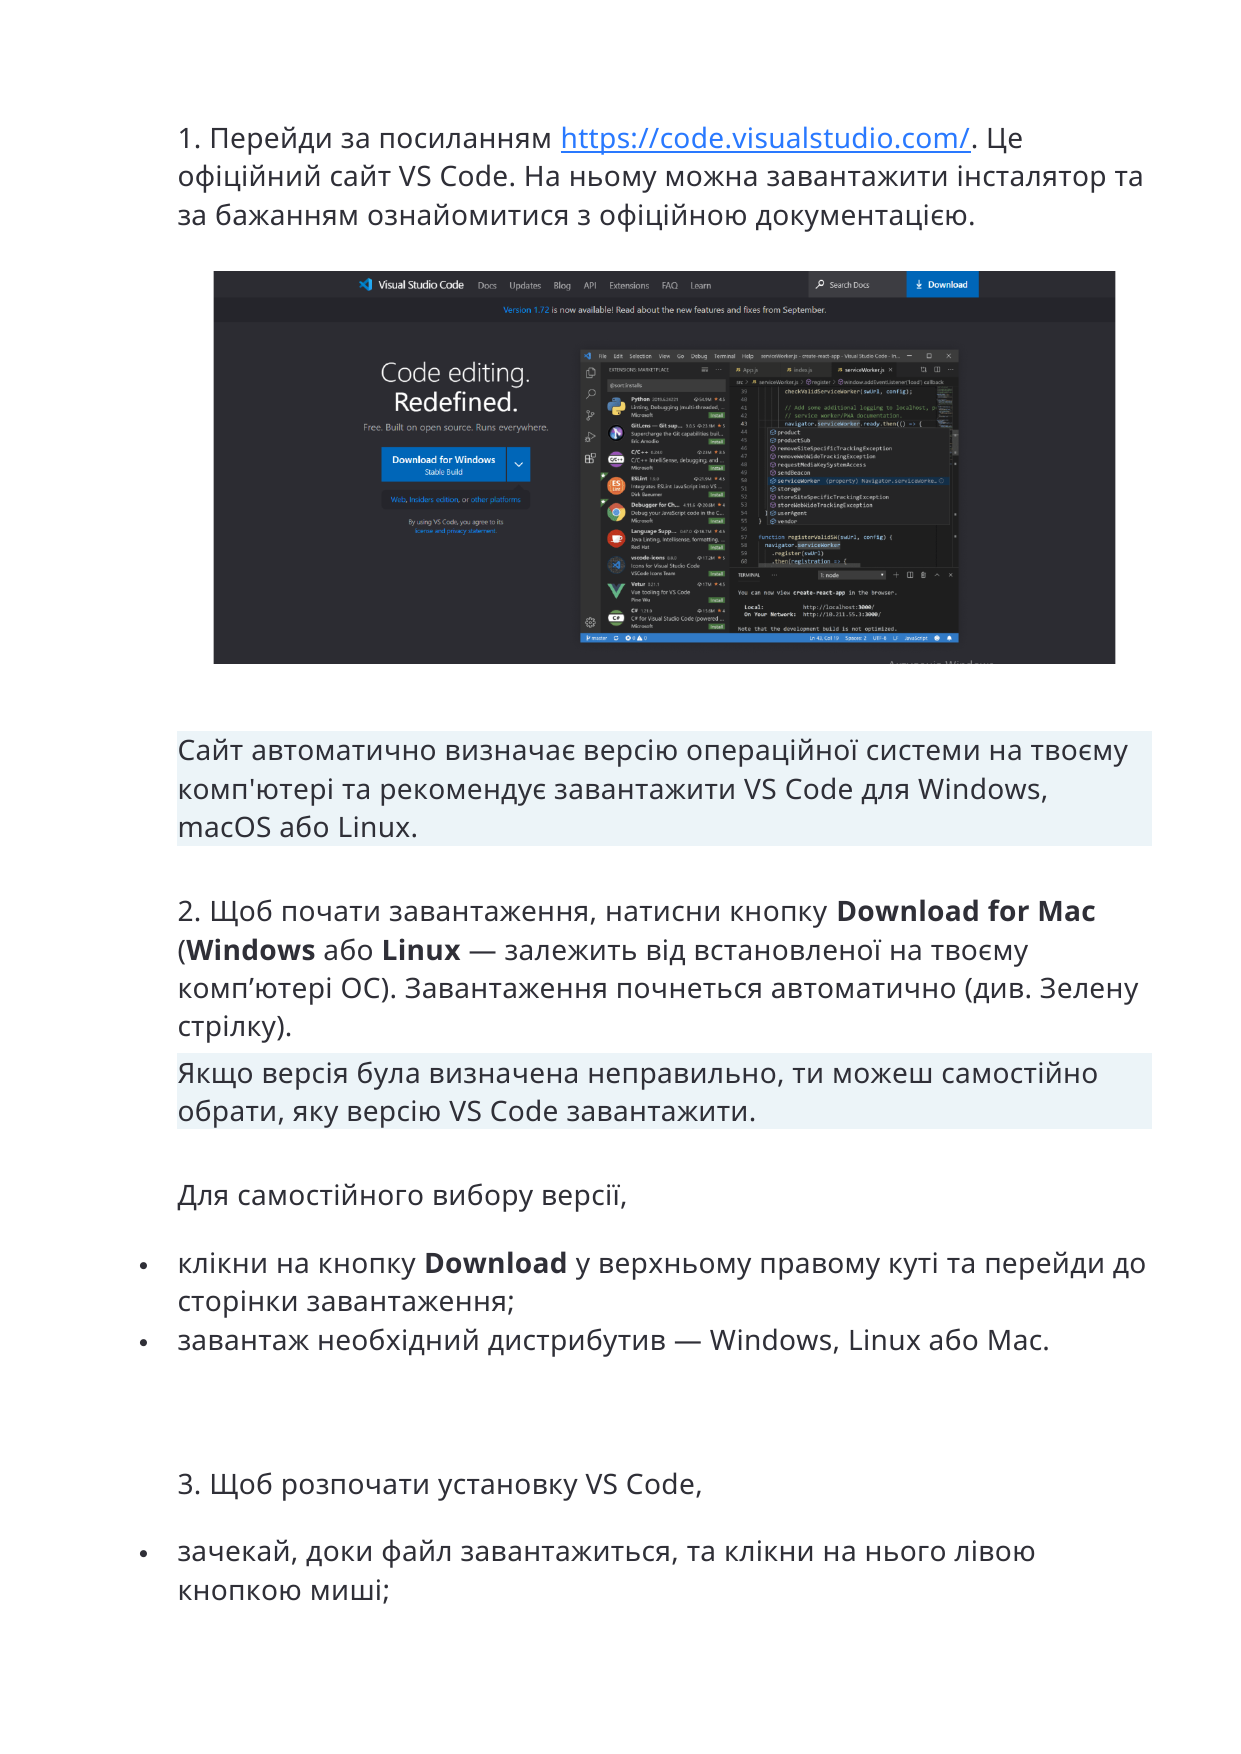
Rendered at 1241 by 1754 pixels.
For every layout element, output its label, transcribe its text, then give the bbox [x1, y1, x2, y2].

list зачекай, доки файл завантажиться, та клікни на нього лівою кнопкою миші; [140, 1532, 1152, 1608]
text Якщо версія була визначена неправильно, ти можеш самостійно обрати, яку версію VS Code завантажити. [177, 1053, 1152, 1129]
text Сайт автоматично визначає версію операційної системи на твоєму комп'ютері та рекомендує завантажити VS Code для Windows, macOS або Linux. [177, 731, 1152, 846]
list клікни на кнопку Download у верхньому правому куті та перейди до сторінки завантаження; [140, 1243, 1152, 1320]
text 1. Перейди за посиланням https://code.visualstudio.com/. Це офіційний сайт VS Code. На ньому можна завантажити інсталятор та за бажанням ознайомитися з офіційною документацією. [177, 118, 1152, 233]
text 2. Щоб почати завантаження, натисни кнопку Download for Mac (Windows або Linux — залежить від встановленої на твоєму комп’ютері ОС). Завантаження почнеться автоматично (див. Зелену стрілку). [177, 892, 1152, 1045]
text 3. Щоб розпочати установку VS Code, [177, 1464, 1152, 1502]
list завантаж необхідний дистрибутив — Windows, Linux або Mac. [140, 1320, 1152, 1358]
text Для самостійного вибору версії, [177, 1176, 1152, 1214]
picture [213, 271, 1116, 664]
